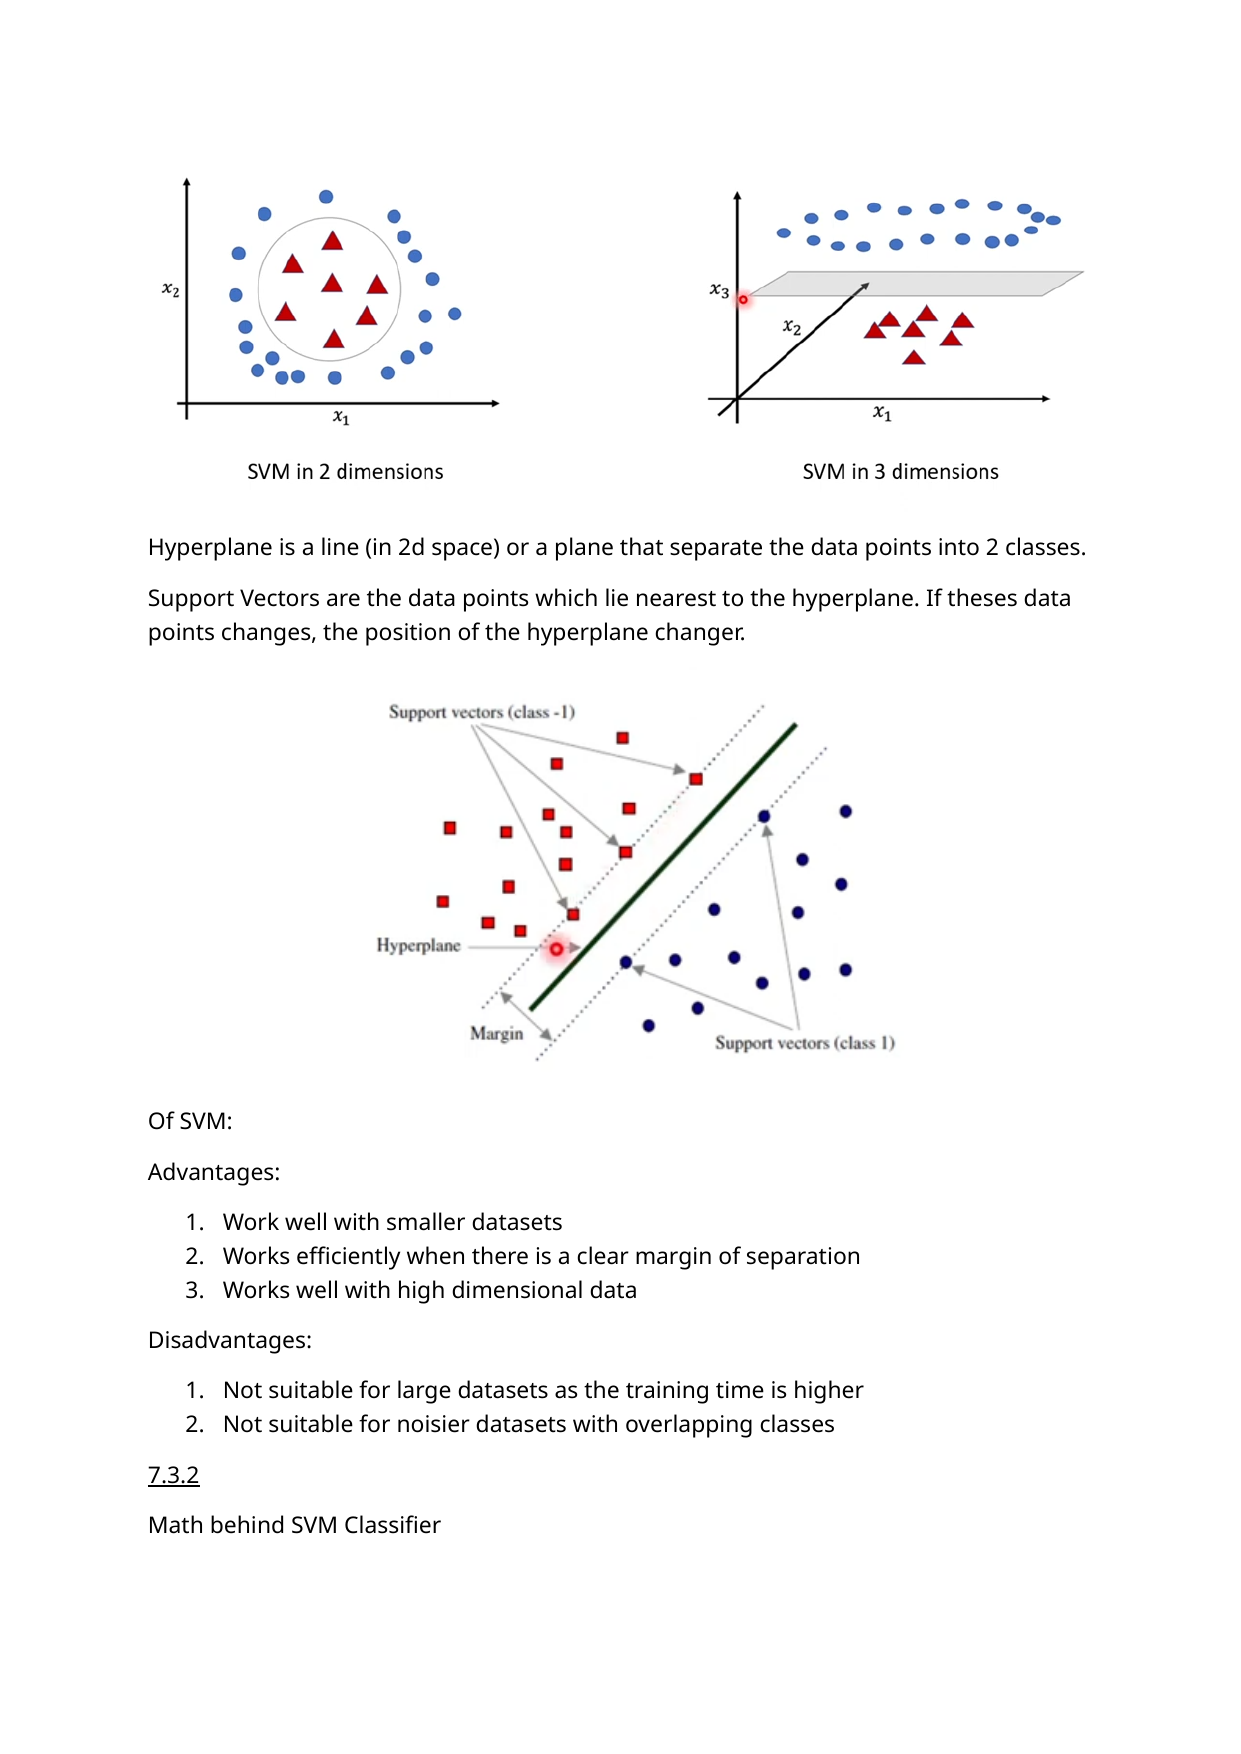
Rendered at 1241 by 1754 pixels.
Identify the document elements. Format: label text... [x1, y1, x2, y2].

text Advantages: [148, 1156, 1093, 1187]
text Disadvantages: [148, 1324, 1093, 1355]
list Not suitable for noisier datasets with overlapping classes [185, 1408, 1093, 1439]
text Support Vectors are the data points which lie nearest to the hyperplane. If theses data points changes, the position of the hyperplane changer. [148, 582, 1093, 647]
list Not suitable for large datasets as the training time is higher [185, 1374, 1093, 1406]
text Math behind SVM Classifier [148, 1509, 1093, 1540]
picture [147, 147, 1093, 512]
picture [299, 665, 941, 1087]
text 7.3.2 [148, 1459, 1093, 1490]
text Of SVM: [148, 1105, 1093, 1137]
list Works well with high dimensional data [185, 1274, 1093, 1305]
text Hyperplane is a line (in 2d space) or a plane that separate the data points into 2 classes. [148, 531, 1093, 562]
list Work well with smaller datasets [185, 1206, 1093, 1237]
list Works efficiently when there is a clear margin of separation [185, 1240, 1093, 1271]
